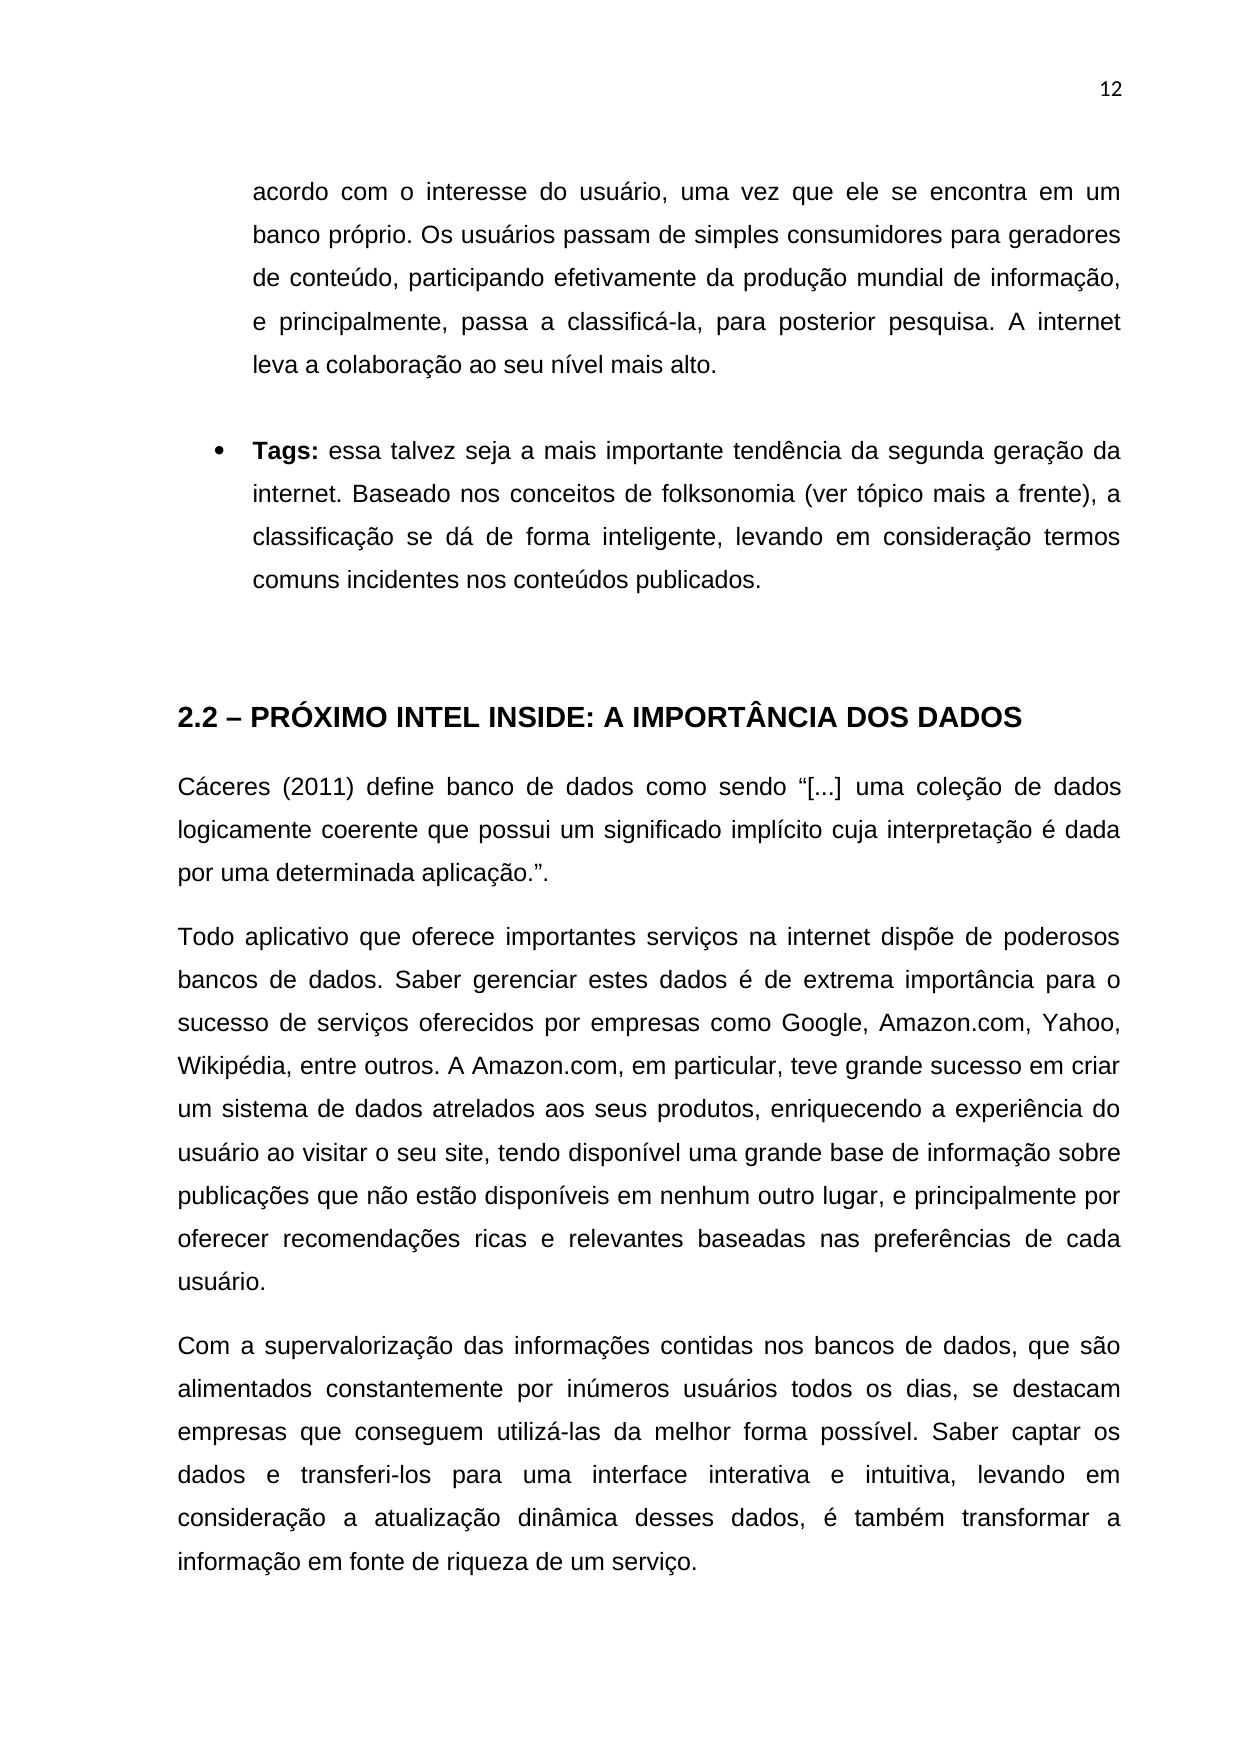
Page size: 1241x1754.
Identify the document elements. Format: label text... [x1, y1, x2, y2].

text 2.2 – PRÓXIMO INTEL INSIDE: A IMPORTÂNCIA DOS DADOS [177, 701, 1122, 734]
text Cáceres (2011) define banco de dados como sendo “[...] uma coleção de dados logicamente coerente que possui um signiﬁcado implícito cuja interpretação é dada por uma determinada aplicação.”. [177, 772, 1122, 887]
text Todo aplicativo que oferece importantes serviços na internet dispõe de poderosos bancos de dados. Saber gerenciar estes dados é de extrema importância para o sucesso de serviços oferecidos por empresas como Google, Amazon.com, Yahoo, Wikipédia, entre outros. A Amazon.com, em particular, teve grande sucesso em criar um sistema de dados atrelados aos seus produtos, enriquecendo a experiência do usuário ao visitar o seu site, tendo disponível uma grande base de informação sobre publicações que não estão disponíveis em nenhum outro lugar, e principalmente por oferecer recomendações ricas e relevantes baseadas nas preferências de cada usuário. [177, 922, 1122, 1296]
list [215, 177, 1122, 378]
list Tags: essa talvez seja a mais importante tendência da segunda geração da internet. Baseado nos conceitos de folksonomia (ver tópico mais a frente), a classificação se dá de forma inteligente, levando em consideração termos comuns incidentes nos conteúdos publicados. [215, 436, 1122, 594]
text Com a supervalorização das informações contidas nos bancos de dados, que são alimentados constantemente por inúmeros usuários todos os dias, se destacam empresas que conseguem utilizá-las da melhor forma possível. Saber captar os dados e transferi-los para uma interface interativa e intuitiva, levando em consideração a atualização dinâmica desses dados, é também transformar a informação em fonte de riqueza de um serviço. [177, 1331, 1122, 1575]
